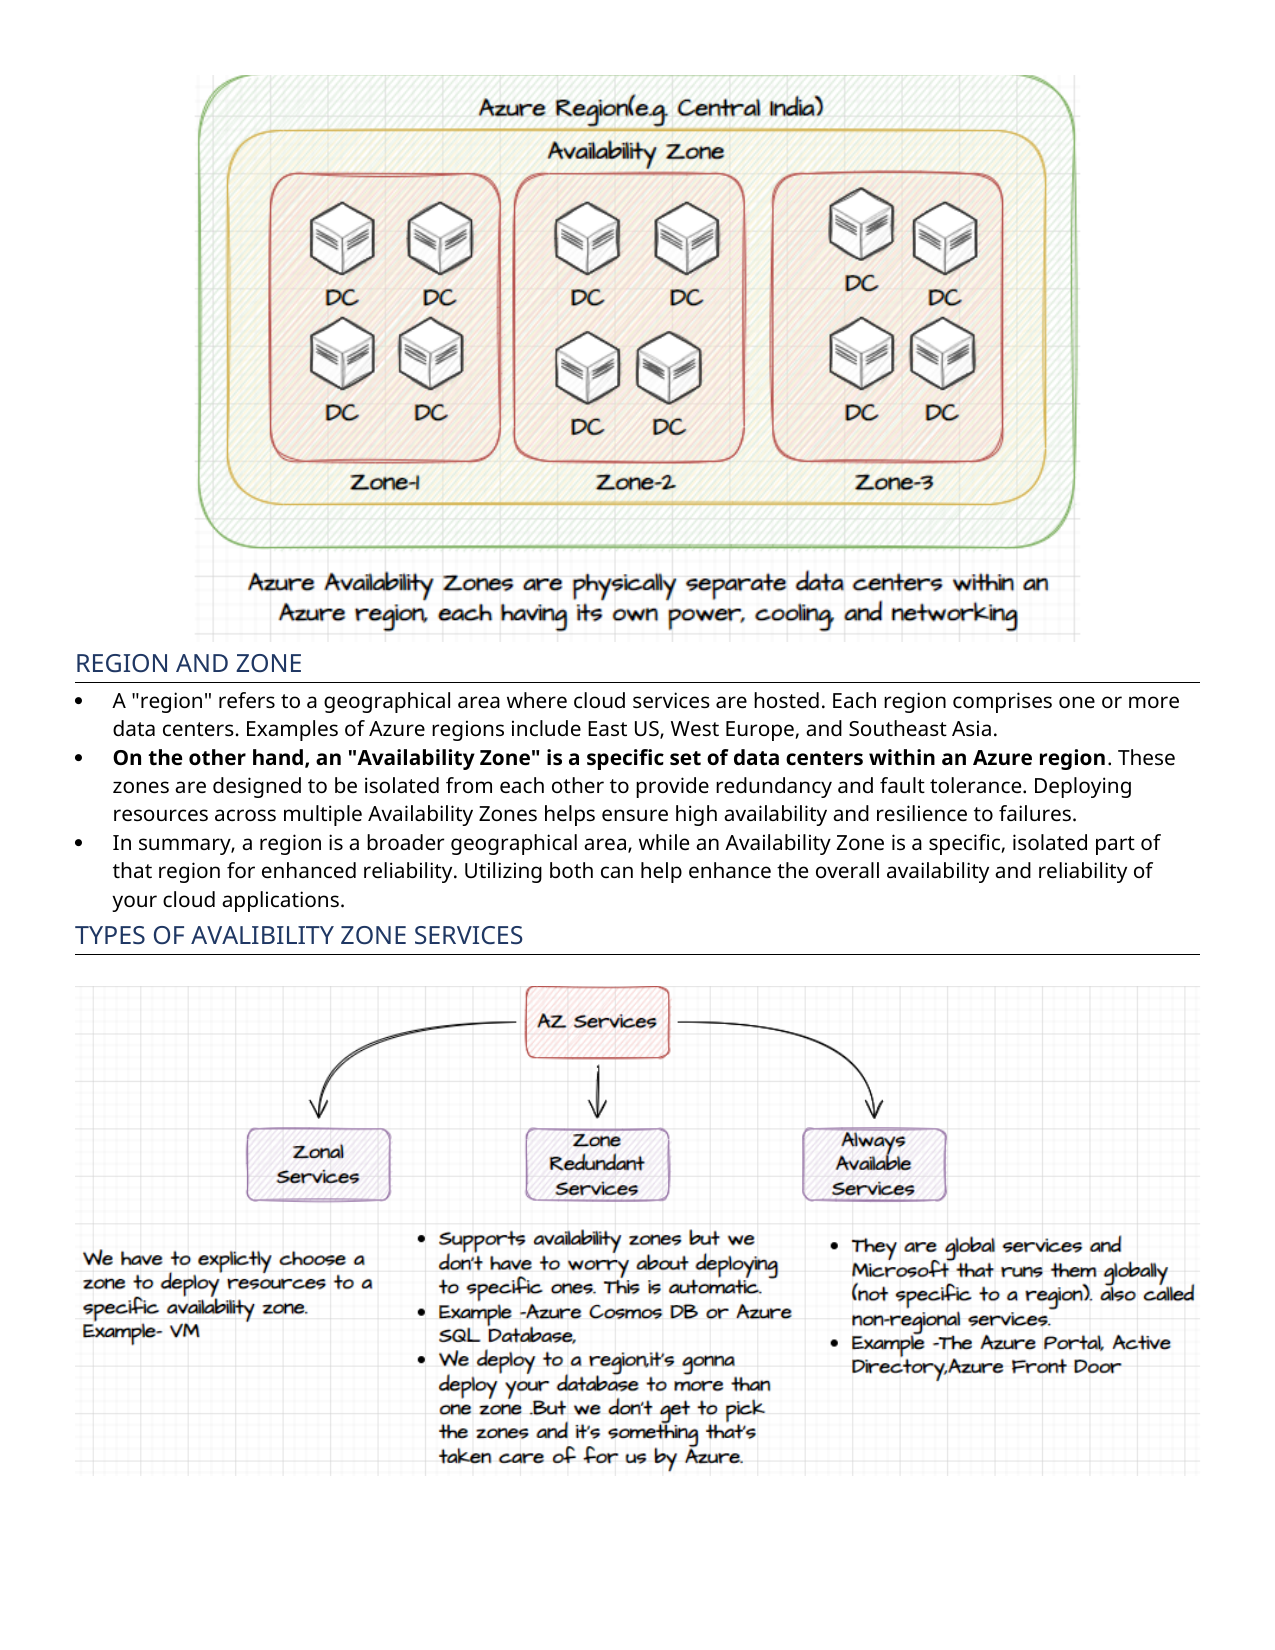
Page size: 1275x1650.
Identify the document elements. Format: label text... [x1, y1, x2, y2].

list A "region" refers to a geographical area where cloud services are hosted. Each region comprises one or more data centers. Examples of Azure regions include East US, West Europe, and Southeast Asia. [75, 686, 1200, 743]
picture [75, 986, 1200, 1476]
subtitle TYPES OF AVALIBILITY ZONE SERVICES [75, 917, 1200, 954]
picture [194, 75, 1081, 642]
subtitle REGION AND ZONE [75, 645, 1200, 682]
list In summary, a region is a broader geographical area, while an Availability Zone is a specific, isolated part of that region for enhanced reliability. Utilizing both can help enhance the overall availability and reliability of your cloud applications. [75, 828, 1200, 913]
list On the other hand, an "Availability Zone" is a specific set of data centers within an Azure region. These zones are designed to be isolated from each other to provide redundancy and fault tolerance. Deploying resources across multiple Availability Zones helps ensure high availability and resilience to failures. [75, 743, 1200, 828]
